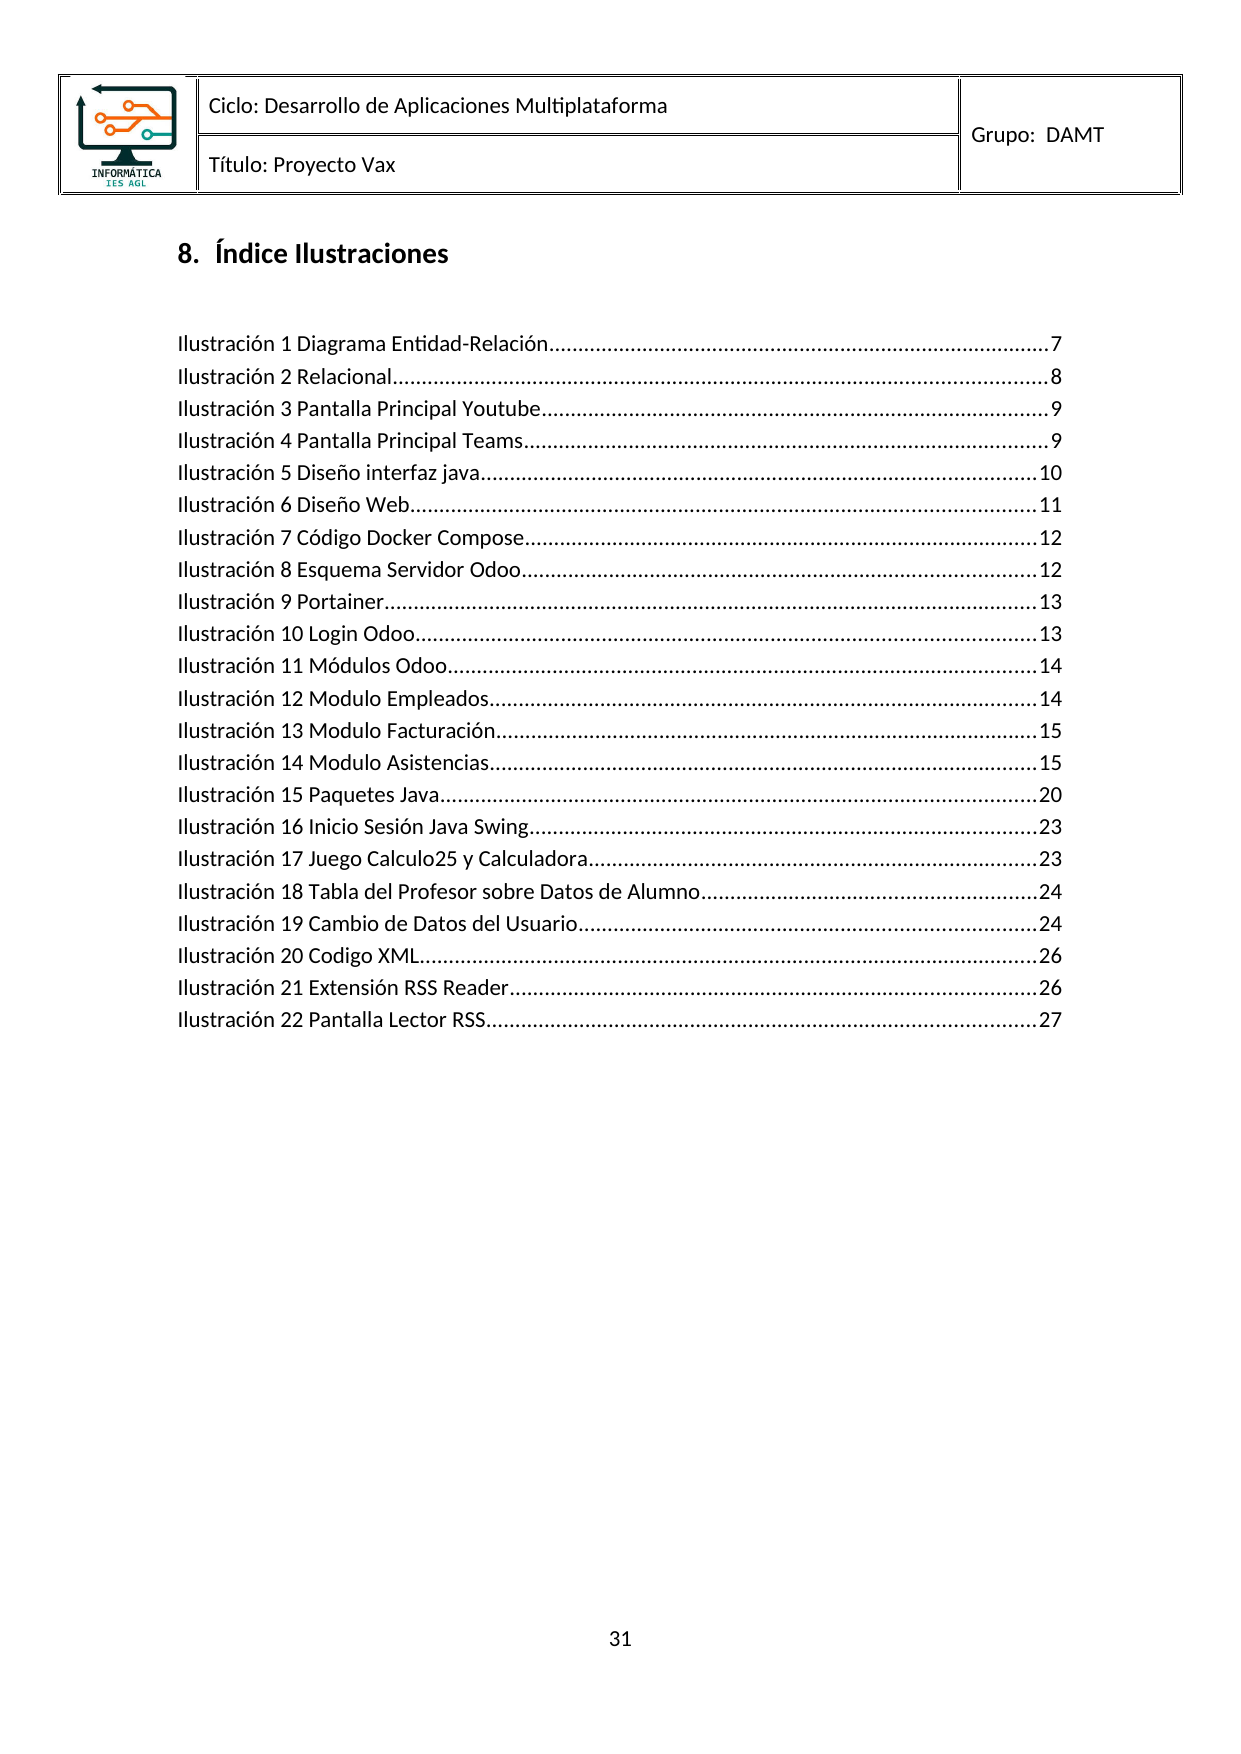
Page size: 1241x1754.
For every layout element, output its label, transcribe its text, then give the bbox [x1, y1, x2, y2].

subtitle Índice Ilustraciones [177, 236, 1063, 271]
text Ilustración 9 Portainer 13 [177, 587, 1063, 615]
text Ilustración 16 Inicio Sesión Java Swing 23 [177, 812, 1063, 840]
text Ilustración 22 Pantalla Lector RSS 27 [177, 1006, 1063, 1033]
text Ilustración 5 Diseño interfaz java 10 [177, 458, 1063, 486]
text Ilustración 14 Modulo Asistencias 15 [177, 748, 1063, 776]
text Ilustración 4 Pantalla Principal Teams 9 [177, 426, 1063, 454]
picture [70, 76, 186, 192]
text Ilustración 12 Modulo Empleados 14 [177, 684, 1063, 712]
text Ilustración 17 Juego Calculo25 y Calculadora 23 [177, 844, 1063, 873]
text Ilustración 15 Paquetes Java 20 [177, 780, 1063, 808]
text Ilustración 8 Esquema Servidor Odoo 12 [177, 555, 1063, 583]
text Ilustración 1 Diagrama Entidad-Relación 7 [177, 329, 1063, 358]
text Ilustración 20 Codigo XML 26 [177, 941, 1063, 969]
text Ilustración 21 Extensión RSS Reader 26 [177, 973, 1063, 1001]
text Ilustración 19 Cambio de Datos del Usuario 24 [177, 909, 1063, 937]
text Ilustración 2 Relacional 8 [177, 362, 1063, 390]
text Ilustración 13 Modulo Facturación 15 [177, 716, 1063, 744]
text Ilustración 10 Login Odoo 13 [177, 619, 1063, 647]
text Ilustración 3 Pantalla Principal Youtube 9 [177, 394, 1063, 422]
text Ilustración 11 Módulos Odoo 14 [177, 651, 1063, 679]
text Ilustración 7 Código Docker Compose 12 [177, 523, 1063, 551]
text Ilustración 18 Tabla del Profesor sobre Datos de Alumno 24 [177, 877, 1063, 905]
text Ilustración 6 Diseño Web 11 [177, 491, 1063, 518]
